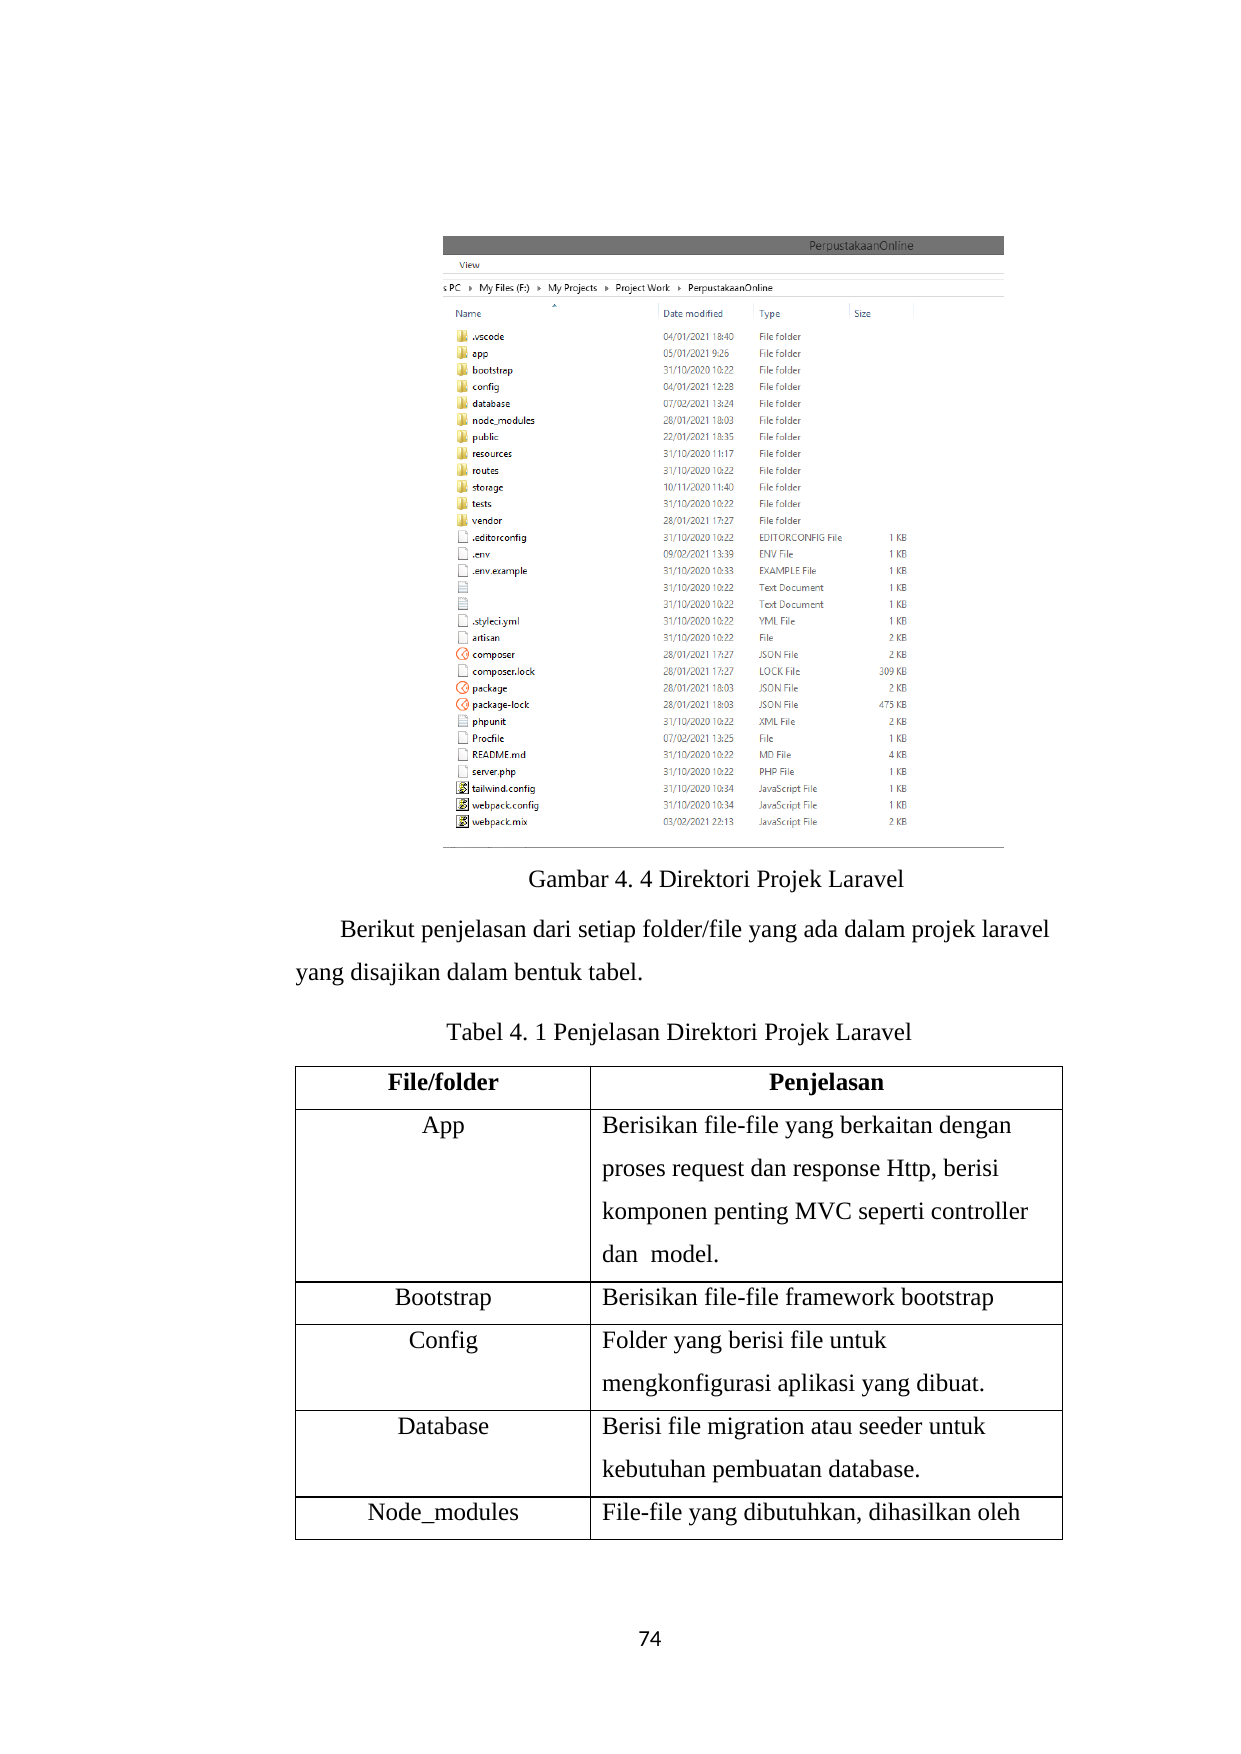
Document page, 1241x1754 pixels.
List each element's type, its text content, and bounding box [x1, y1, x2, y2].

table_cell App [296, 1110, 590, 1281]
text Gambar 4. 4 Direktori Projek Laravel [236, 864, 1063, 893]
table_cell Database [296, 1411, 590, 1496]
table_cell Berisikan file-file yang berkaitan dengan proses request dan response Http, berisi komponen penting MVC seperti controller dan model. [591, 1110, 1062, 1281]
table_cell Berisi file migration atau seeder untuk kebutuhan pembuatan database. [591, 1411, 1062, 1496]
table_cell Folder yang berisi file untuk mengkonfigurasi aplikasi yang dibuat. [591, 1325, 1062, 1410]
table_cell Node_modules [296, 1498, 590, 1539]
table_header Penjelasan [591, 1067, 1062, 1109]
table_header File/folder [296, 1067, 590, 1109]
list Berikut penjelasan dari setiap folder/file yang ada dalam projek laravel yang disajikan dalam bentuk tabel. [295, 914, 1063, 986]
table_cell Bootstrap [296, 1283, 590, 1324]
table_cell Berisikan file-file framework bootstrap [591, 1283, 1062, 1324]
text Tabel 4. 1 Penjelasan Direktori Projek Laravel [295, 1017, 1063, 1045]
table_cell Config [296, 1325, 590, 1410]
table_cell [591, 1498, 1062, 1539]
picture [443, 236, 1004, 848]
